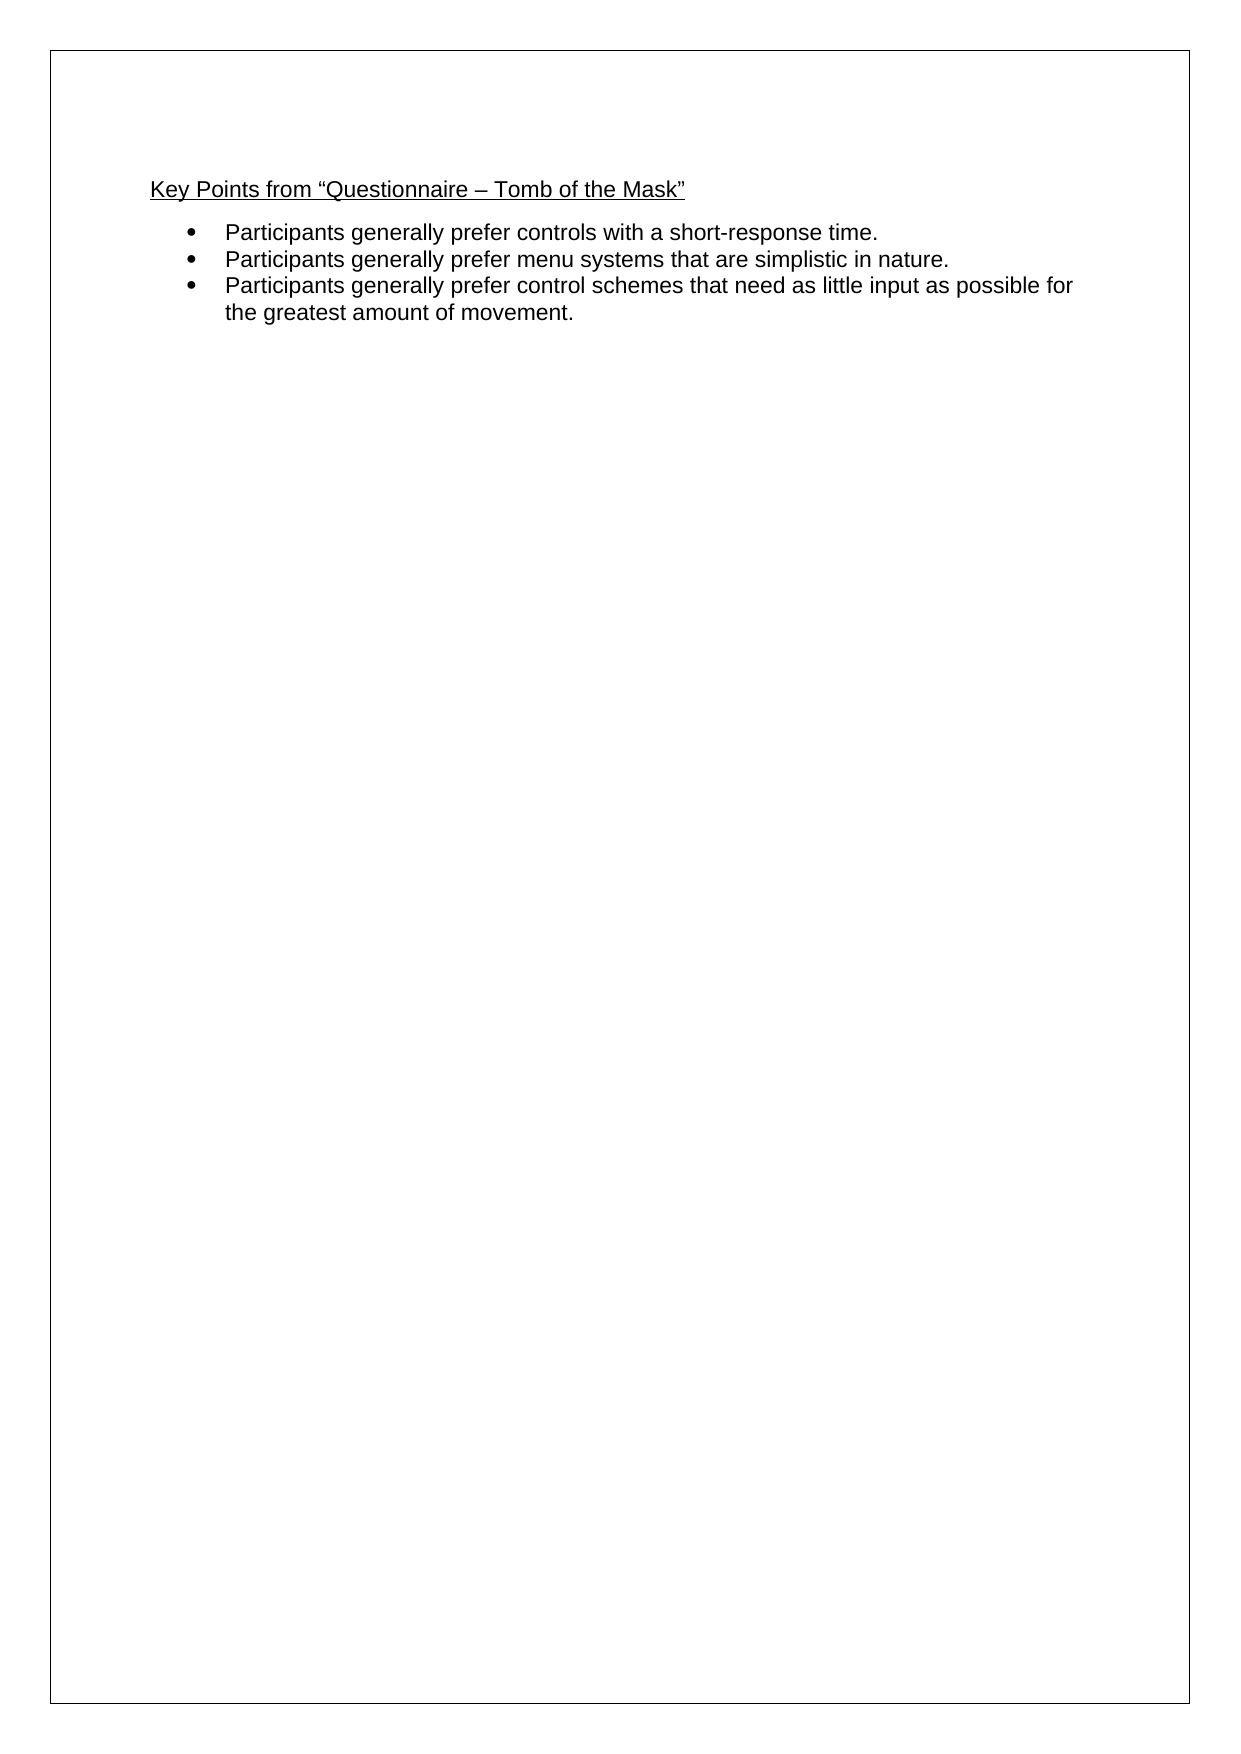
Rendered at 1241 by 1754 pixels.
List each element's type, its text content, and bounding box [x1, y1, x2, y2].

list Participants generally prefer control schemes that need as little input as possible for the greatest amount of movement. [187, 272, 1090, 325]
list Participants generally prefer controls with a short-response time. [187, 219, 1090, 246]
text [150, 150, 1090, 203]
list Participants generally prefer menu systems that are simplistic in nature. [187, 246, 1090, 272]
